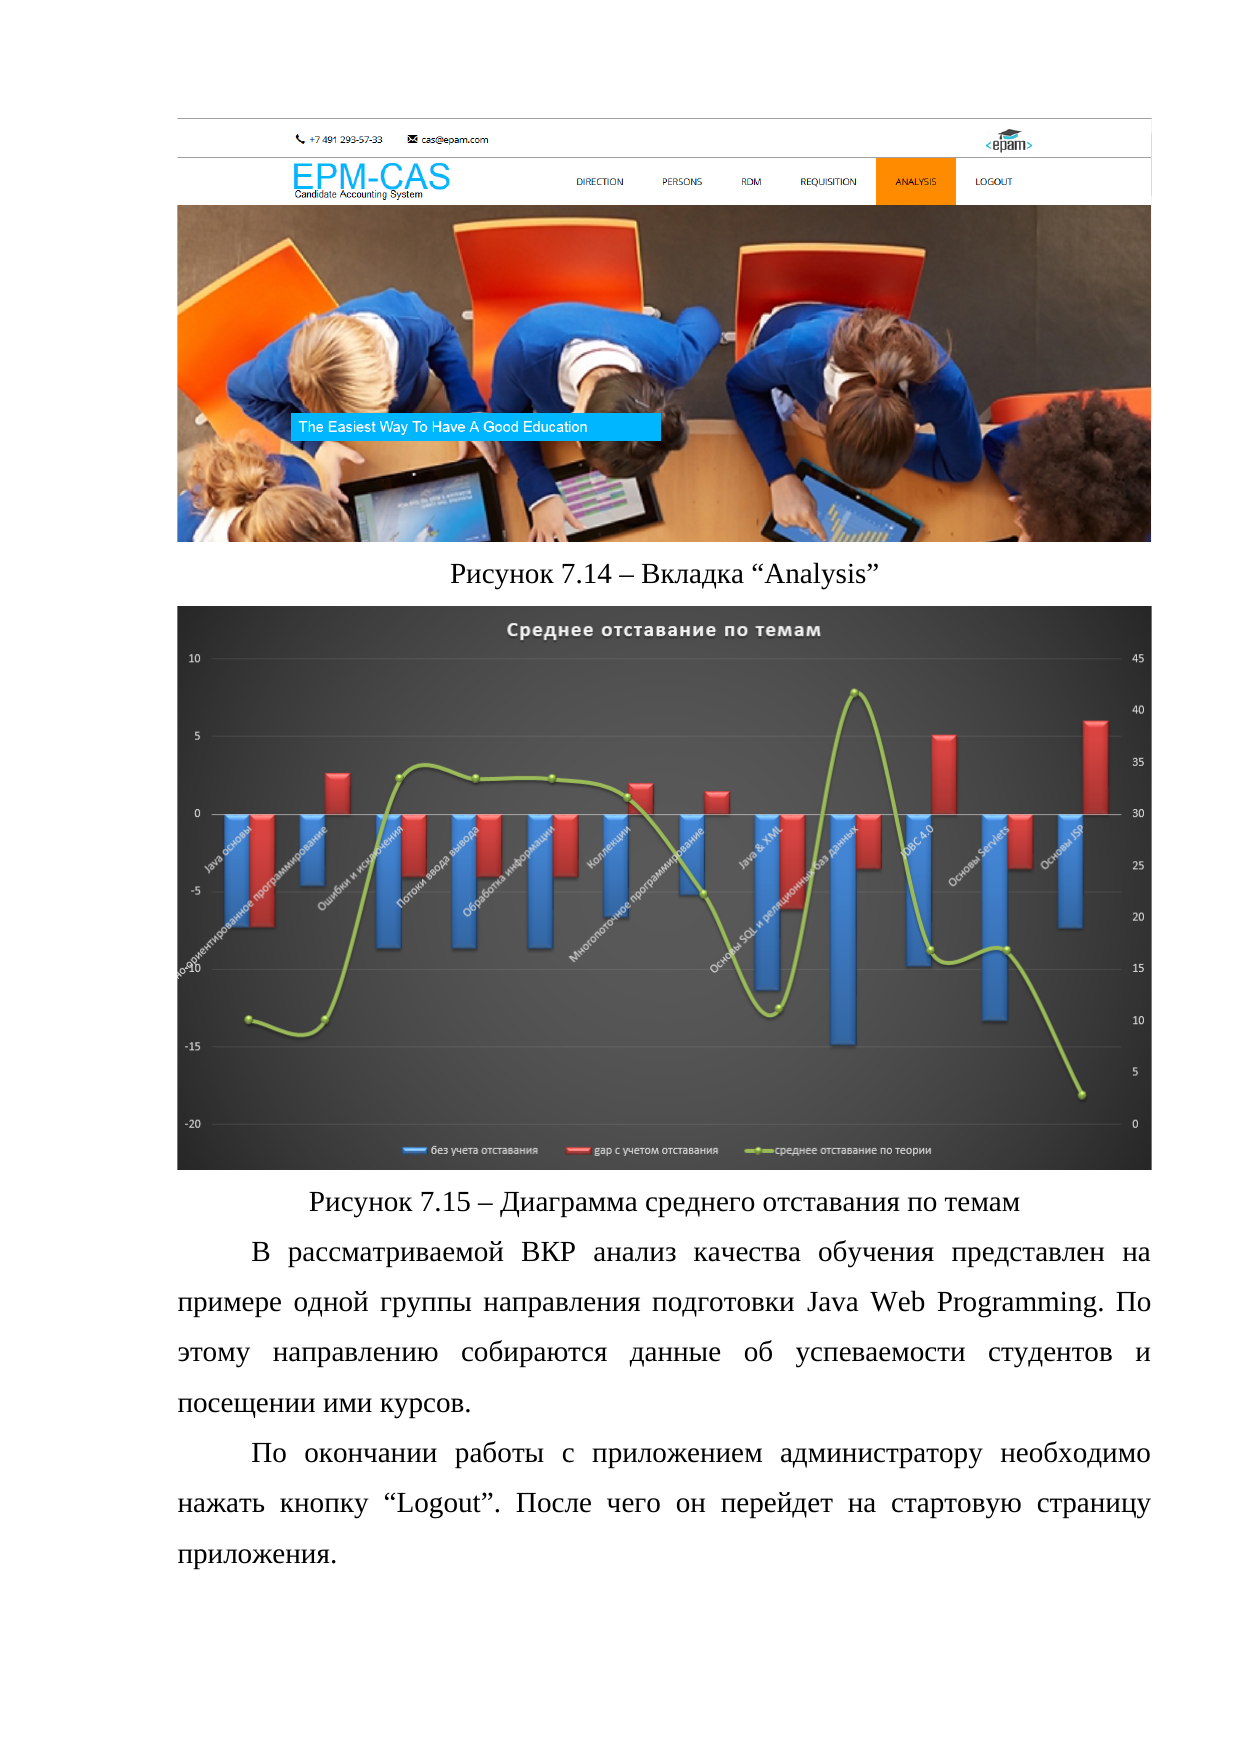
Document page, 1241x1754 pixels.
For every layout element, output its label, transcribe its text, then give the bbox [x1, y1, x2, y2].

picture [177, 606, 1152, 1170]
picture [177, 118, 1152, 542]
text По окончании работы с приложением администратору необходимо нажать кнопку “Logout”. После чего он перейдет на стартовую страницу приложения. [177, 1435, 1152, 1569]
text В рассматриваемой ВКР анализ качества обучения представлен на примере одной группы направления подготовки Java Web Programming. По этому направлению собираются данные об успеваемости студентов и посещении ими курсов. [177, 1234, 1152, 1418]
text Рисунок 7.15 – Диаграмма среднего отставания по темам [177, 1184, 1152, 1217]
text Рисунок 7.14 – Вкладка “Analysis” [177, 556, 1152, 589]
